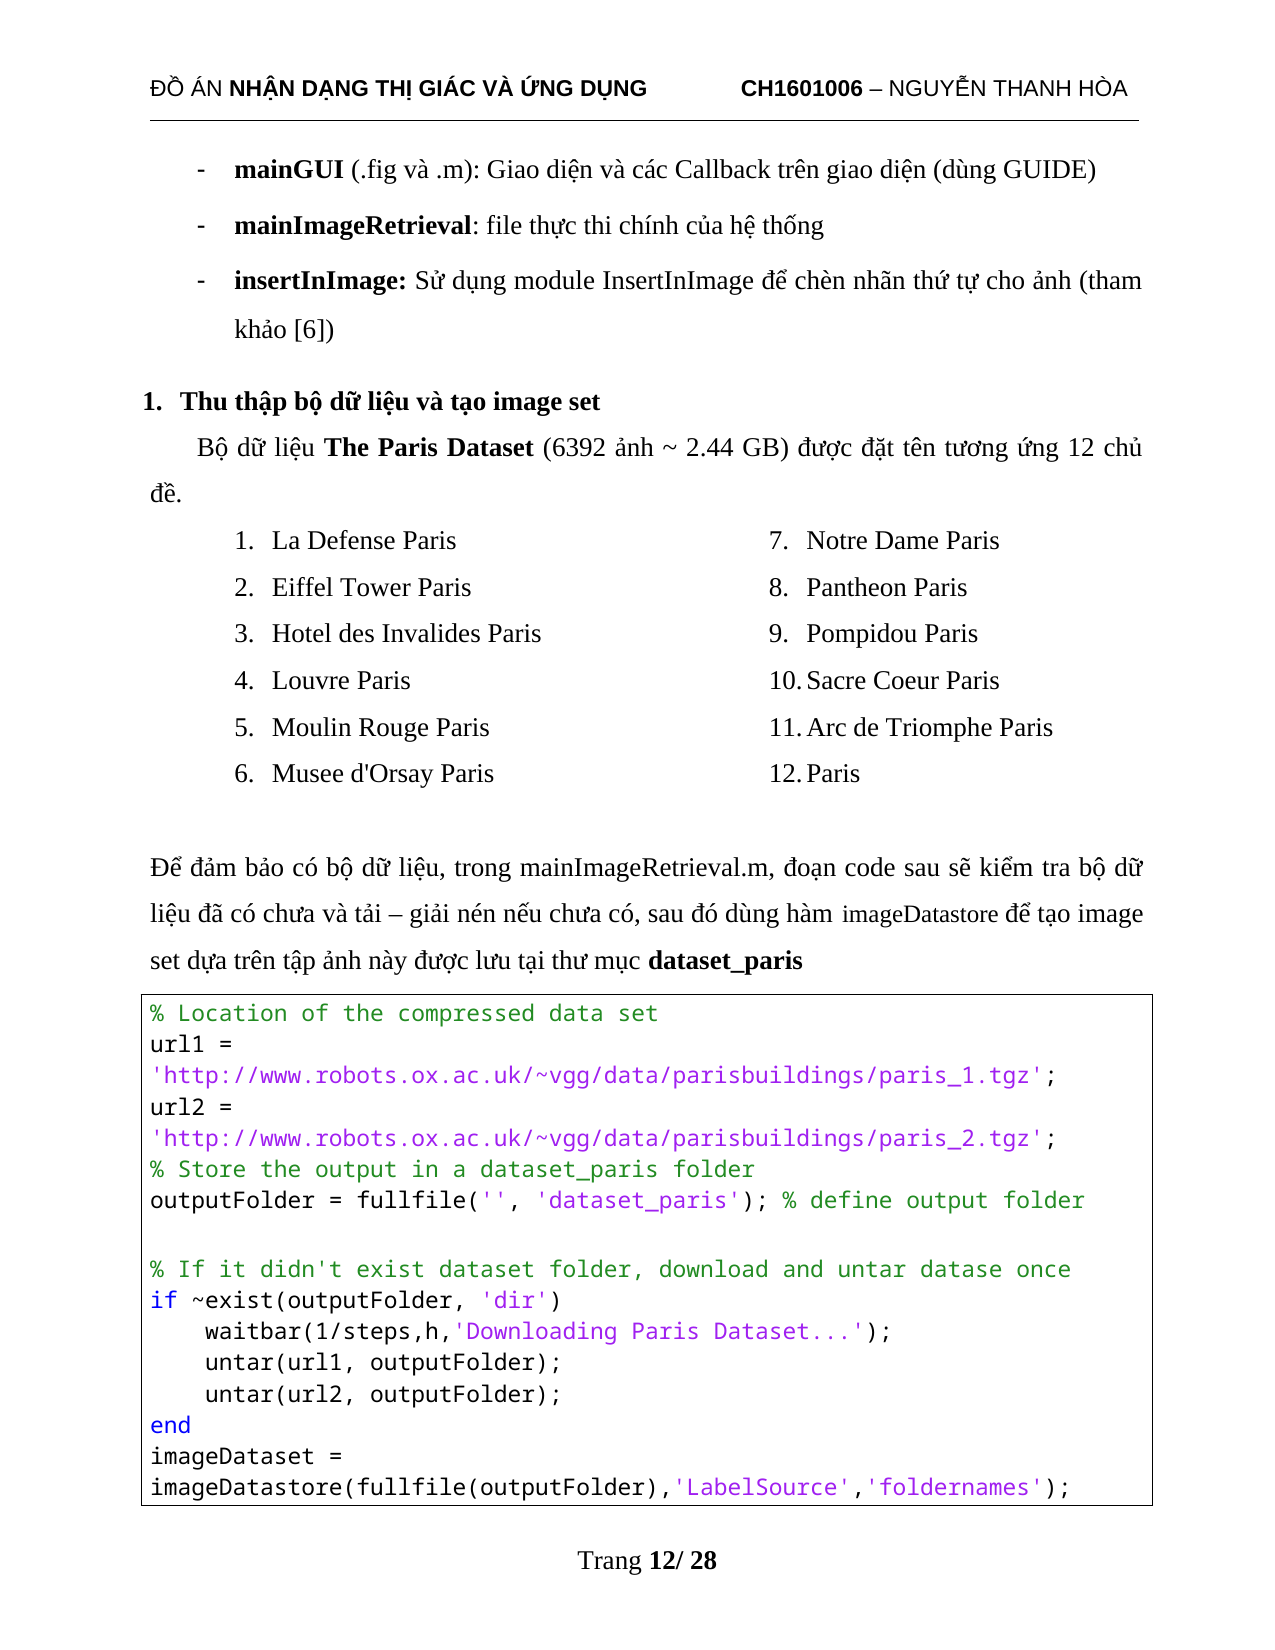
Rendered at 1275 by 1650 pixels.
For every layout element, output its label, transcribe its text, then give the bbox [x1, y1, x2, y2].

list insertInImage: Sử dụng module InsertInImage để chèn nhãn thứ tự cho ảnh (tham khảo ) [197, 261, 1144, 344]
list Moulin Rouge Paris [234, 711, 609, 742]
list Pantheon Paris [768, 571, 1144, 602]
list Musee d'Orsay Paris [234, 757, 609, 788]
list Eiffel Tower Paris [234, 571, 609, 602]
text if ~exist(outputFolder, 'dir') [150, 1284, 1144, 1315]
text Bộ dữ liệu The Paris Dataset (6392 ảnh ~ 2.44 GB) được đặt tên tương ứng 12 chủ đề. [150, 431, 1144, 508]
list Hotel des Invalides Paris [234, 617, 609, 648]
list Sacre Coeur Paris [768, 664, 1144, 695]
text Để đảm bảo có bộ dữ liệu, trong mainImageRetrieval.m, đoạn code sau sẽ kiểm tra bộ dữ liệu đã có chưa và tải – giải nén nếu chưa có, sau đó dùng hàm imageDatastore để tạo image set dựa trên tập ảnh này được lưu tại thư mục dataset_paris [150, 851, 1144, 975]
text untar(url1, outputFolder); [150, 1346, 1144, 1378]
list Louvre Paris [234, 664, 609, 695]
text waitbar(1/steps,h,'Downloading Paris Dataset...'); [150, 1315, 1144, 1346]
list Pompidou Paris [768, 617, 1144, 648]
list Paris [768, 757, 1144, 788]
subtitle Thu thập bộ dữ liệu và tạo image set [142, 385, 1144, 416]
text end [150, 1409, 1144, 1437]
text outputFolder = fullfile('', 'dataset_paris'); % define output folder [150, 1184, 1144, 1216]
list Notre Dame Paris [768, 524, 1144, 555]
text imageDataset = imageDatastore(fullfile(outputFolder),'LabelSource','foldernames'); [142, 1437, 1152, 1505]
text % Location of the compressed data set [142, 995, 1152, 1028]
list Arc de Triomphe Paris [768, 711, 1144, 742]
text url1 = 'http://www.robots.ox.ac.uk/~vgg/data/parisbuildings/paris_1.tgz'; [150, 1028, 1144, 1091]
text url2 = 'http://www.robots.ox.ac.uk/~vgg/data/parisbuildings/paris_2.tgz'; [150, 1091, 1144, 1153]
text untar(url2, outputFolder); [150, 1378, 1144, 1409]
text % Store the output in a dataset_paris folder [150, 1153, 1144, 1184]
text % If it didn't exist dataset folder, download and untar datase once [150, 1253, 1144, 1284]
list mainGUI (.fig và .m): Giao diện và các Callback trên giao diện (dùng GUIDE) [197, 150, 1144, 187]
list La Defense Paris [234, 524, 609, 555]
list mainImageRetrieval: file thực thi chính của hệ thống [197, 205, 1144, 242]
